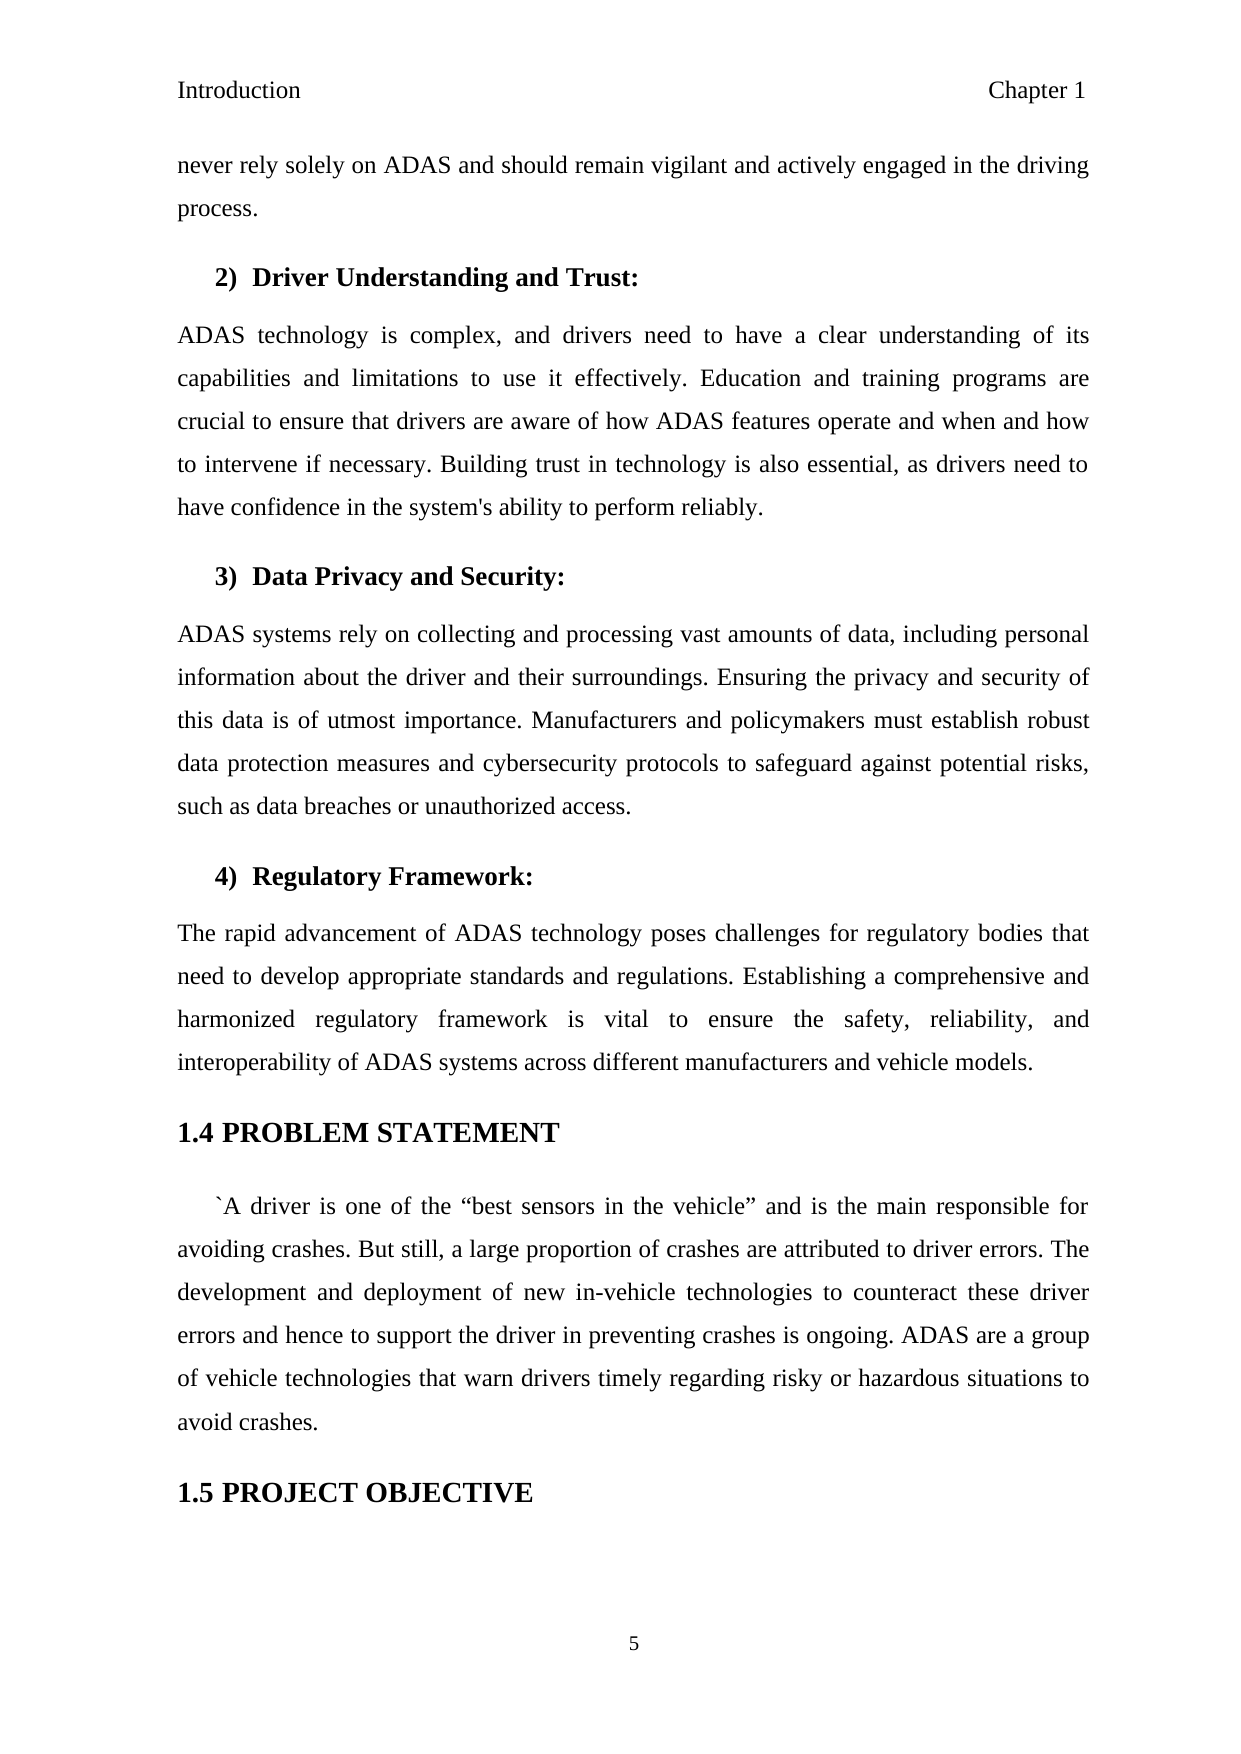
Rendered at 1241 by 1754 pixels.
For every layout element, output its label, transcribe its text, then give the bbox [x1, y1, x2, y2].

subtitle Driver Understanding and Trust: [214, 261, 1090, 292]
text The rapid advancement of ADAS technology poses challenges for regulatory bodies that need to develop appropriate standards and regulations. Establishing a comprehensive and harmonized regulatory framework is vital to ensure the safety, reliability, and interoperability of ADAS systems across different manufacturers and vehicle models. [177, 918, 1090, 1076]
text ADAS technology is complex, and drivers need to have a clear understanding of its capabilities and limitations to use it effectively. Education and training programs are crucial to ensure that drivers are aware of how ADAS features operate and when and how to intervene if necessary. Building trust in technology is also essential, as drivers need to have confidence in the system's ability to perform reliably. [177, 320, 1090, 521]
subtitle Regulatory Framework: [214, 859, 1090, 891]
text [177, 150, 1090, 222]
subtitle Data Privacy and Security: [214, 560, 1090, 592]
list PROJECT Objective [177, 1475, 1090, 1508]
list PROBLEM Statement [177, 1116, 1090, 1149]
text ADAS systems rely on collecting and processing vast amounts of data, including personal information about the driver and their surroundings. Ensuring the privacy and security of this data is of utmost importance. Manufacturers and policymakers must establish robust data protection measures and cybersecurity protocols to safeguard against potential risks, such as data breaches or unauthorized access. [177, 619, 1090, 820]
text `A driver is one of the “best sensors in the vehicle” and is the main responsible for avoiding crashes. But still, a large proportion of crashes are attributed to driver errors. The development and deployment of new in-vehicle technologies to counteract these driver errors and hence to support the driver in preventing crashes is ongoing. ADAS are a group of vehicle technologies that warn drivers timely regarding risky or hazardous situations to avoid crashes. [177, 1191, 1090, 1435]
